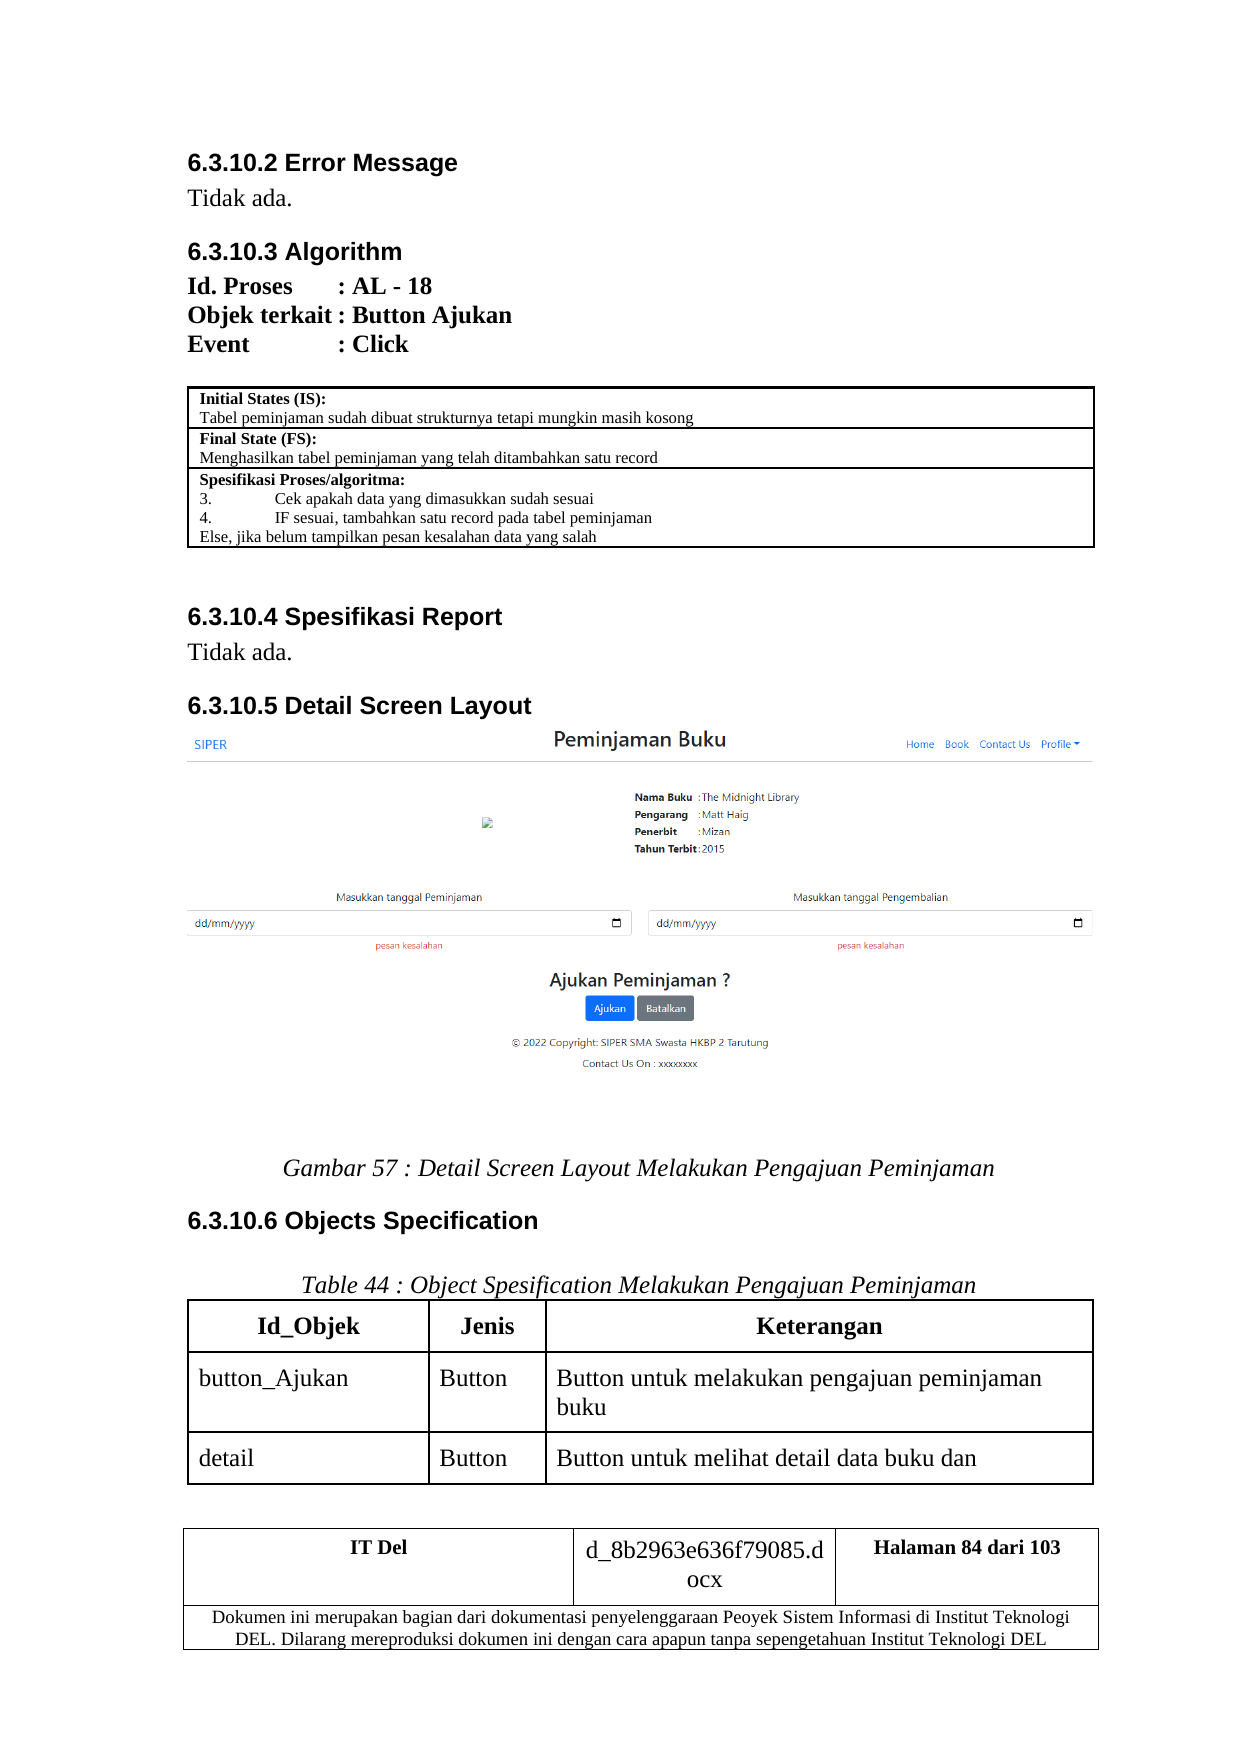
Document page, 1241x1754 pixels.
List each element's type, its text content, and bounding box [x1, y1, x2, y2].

table_header Jenis [430, 1301, 545, 1351]
picture [187, 725, 1093, 1153]
table_cell detail [189, 1433, 428, 1483]
table_cell Button untuk melakukan pengajuan peminjaman buku [547, 1353, 1092, 1431]
table_cell Final State (FS): Menghasilkan tabel peminjaman yang telah ditambahkan satu record [189, 429, 1093, 467]
table_header Keterangan [547, 1301, 1092, 1351]
table_cell Button [430, 1353, 545, 1431]
subtitle 6.3.10.2 Error Message [187, 148, 1092, 176]
table_header Initial States (IS): Tabel peminjaman sudah dibuat strukturnya tetapi mungkin masih kosong [189, 389, 1093, 427]
subtitle 6.3.10.6 Objects Specification [187, 1206, 1092, 1235]
text Objek terkait : Button Ajukan [187, 300, 1092, 329]
subtitle 6.3.10.4 Spesifikasi Report [187, 602, 1092, 631]
table_cell Spesifikasi Proses/algoritma: Cek apakah data yang dimasukkan sudah sesuai IF sesuai, tambahkan satu record pada tabel peminjaman Else, jika belum tampilkan pesan kesalahan data yang salah [189, 469, 1093, 546]
subtitle 6.3.10.5 Detail Screen Layout [187, 691, 1092, 719]
text Gambar 57 : Detail Screen Layout Melakukan Pengajuan Peminjaman [187, 1153, 1092, 1181]
text Tidak ada. [187, 183, 1092, 211]
subtitle 6.3.10.3 Algorithm [187, 236, 1092, 265]
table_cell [547, 1433, 1092, 1483]
text Event : Click [187, 329, 1092, 358]
text Tidak ada. [187, 637, 1092, 666]
text Table 44 : Object Spesification Melakukan Pengajuan Peminjaman [187, 1270, 1092, 1299]
table_cell Button [430, 1433, 545, 1483]
table_header Id_Objek [189, 1301, 428, 1351]
text Id. Proses : AL - 18 [187, 271, 1092, 300]
table_cell button_Ajukan [189, 1353, 428, 1431]
